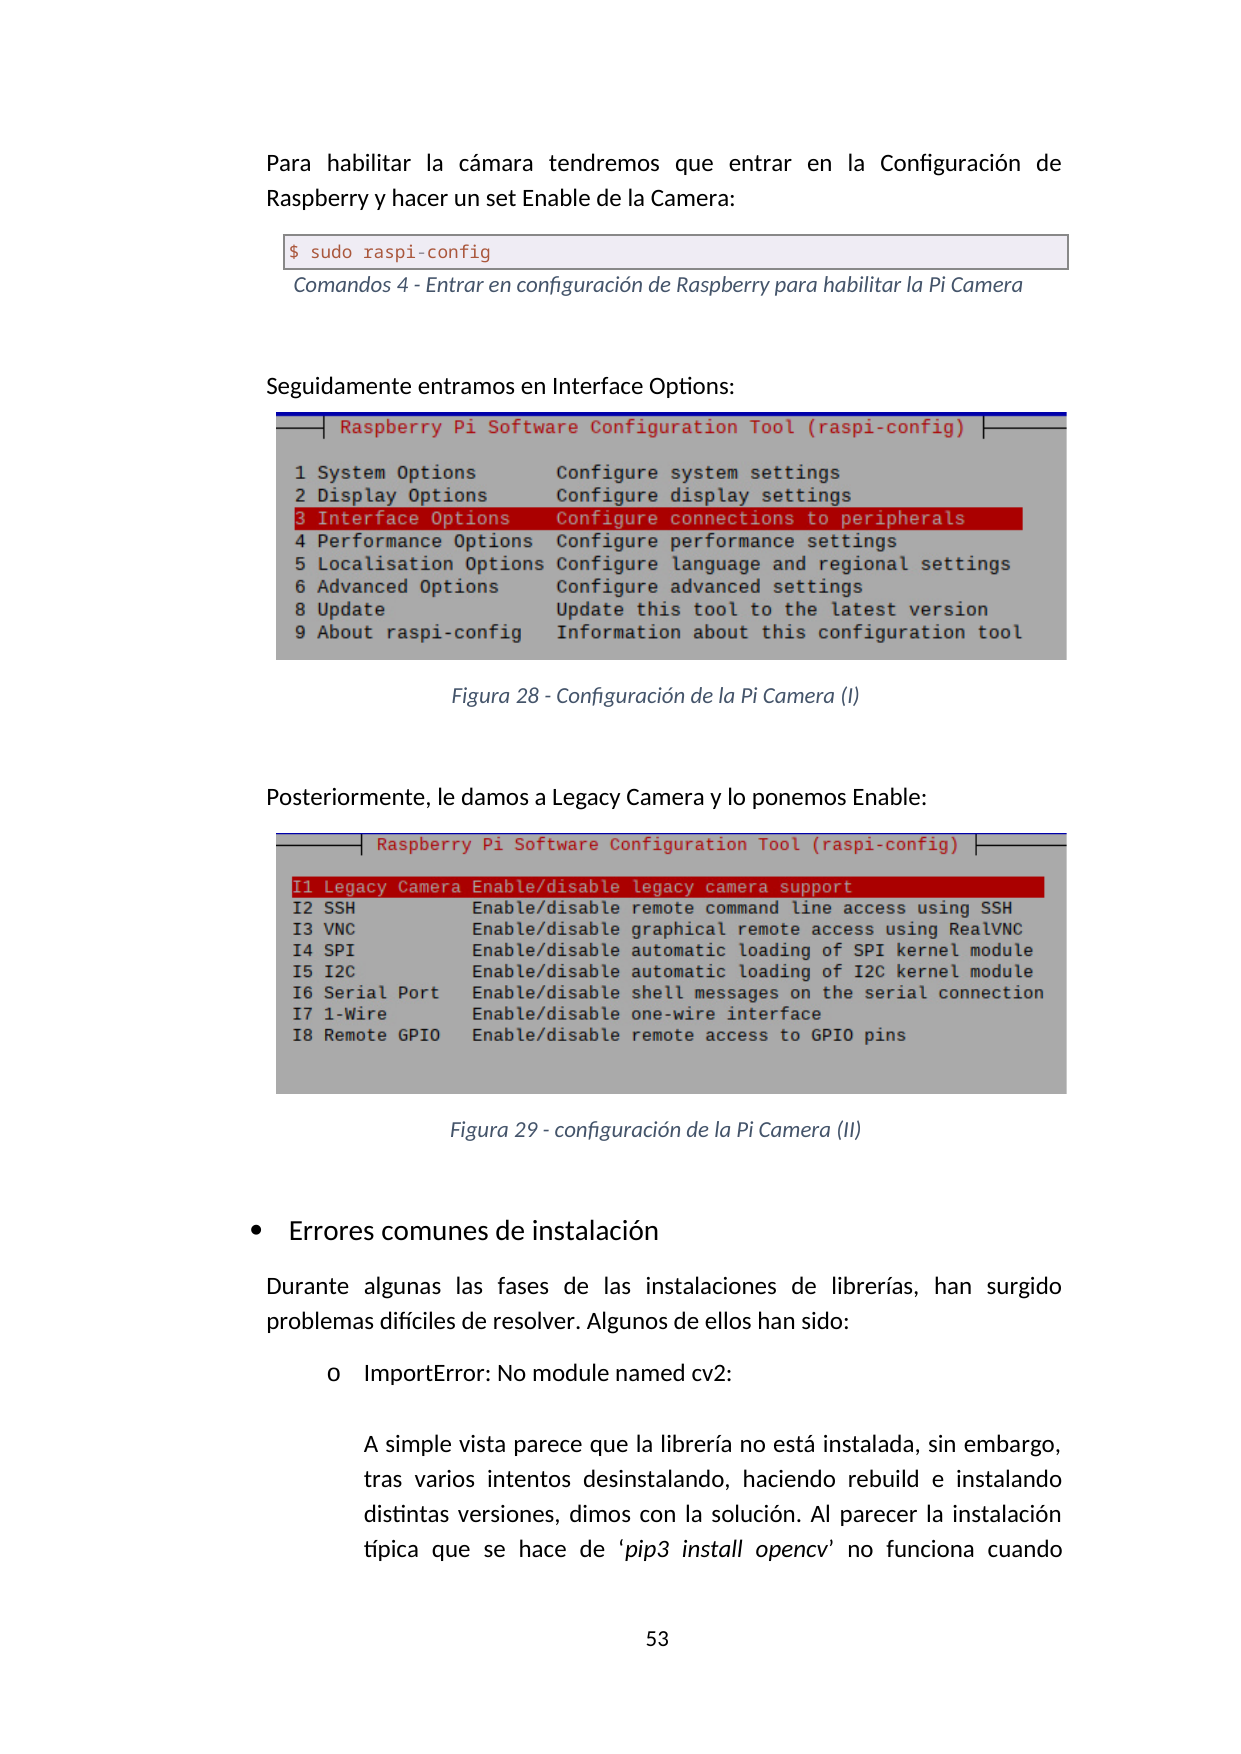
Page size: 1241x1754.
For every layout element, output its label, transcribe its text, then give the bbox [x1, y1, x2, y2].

text Comandos 4 - Entrar en configuración de Raspberry para habilitar la Pi Camera [251, 270, 1063, 298]
text Durante algunas las fases de las instalaciones de librerías, han surgido problemas difíciles de resolver. Algunos de ellos han sido: [266, 1270, 1063, 1336]
text $ sudo raspi-config [285, 236, 1067, 268]
text Seguidamente entramos en Interface Options: [266, 370, 1063, 401]
picture [276, 412, 1067, 660]
list ImportError: No module named cv2: [326, 1357, 1063, 1388]
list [363, 1428, 1063, 1564]
picture [276, 833, 1067, 1094]
text Posteriormente, le damos a Legacy Camera y lo ponemos Enable: [266, 781, 1063, 812]
text Para habilitar la cámara tendremos que entrar en la Configuración de Raspberry y hacer un set Enable de la Camera: [266, 148, 1063, 213]
list Errores comunes de instalación [251, 1212, 1063, 1248]
